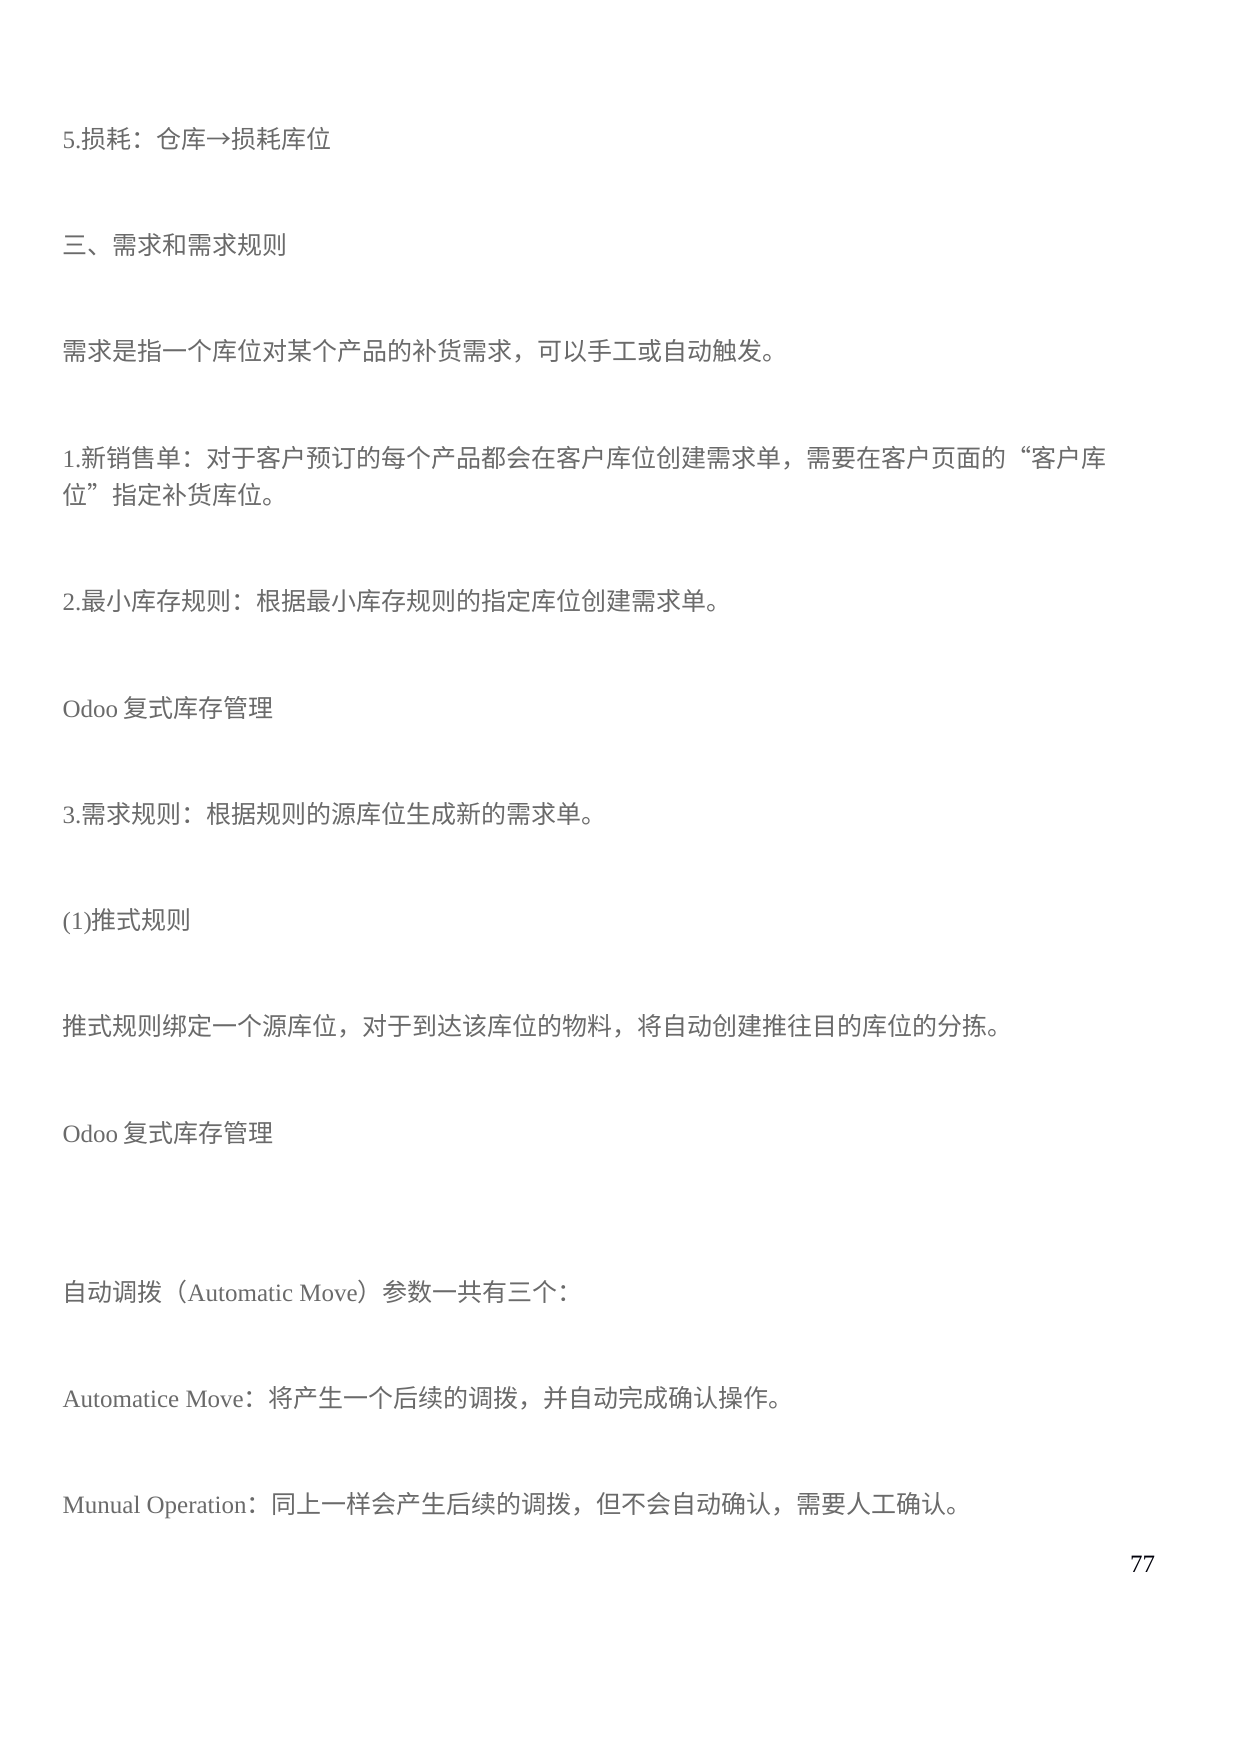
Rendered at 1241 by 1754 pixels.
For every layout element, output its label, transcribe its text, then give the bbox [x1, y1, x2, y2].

text Munual Operation：同上一样会产生后续的调拨，但不会自动确认，需要人工确认。 [62, 1484, 1155, 1521]
text 自动调拨（Automatic Move）参数一共有三个： [62, 1271, 1155, 1309]
text 5.损耗：仓库→损耗库位 [62, 118, 1155, 156]
text 需求是指一个库位对某个产品的补货需求，可以手工或自动触发。 [62, 331, 1155, 368]
text Odoo复式库存管理 [62, 1112, 1155, 1149]
text 推式规则绑定一个源库位，对于到达该库位的物料，将自动创建推往目的库位的分拣。 [62, 1006, 1155, 1043]
text 3.需求规则：根据规则的源库位生成新的需求单。 [62, 793, 1155, 831]
text (1)推式规则 [62, 899, 1155, 937]
text Odoo复式库存管理 [62, 687, 1155, 724]
text Automatice Move：将产生一个后续的调拨，并自动完成确认操作。 [62, 1377, 1155, 1415]
text 2.最小库存规则：根据最小库存规则的指定库位创建需求单。 [62, 581, 1155, 618]
text 三、需求和需求规则 [62, 224, 1155, 262]
text 1.新销售单：对于客户预订的每个产品都会在客户库位创建需求单，需要在客户页面的“客户库位”指定补货库位。 [62, 437, 1155, 512]
